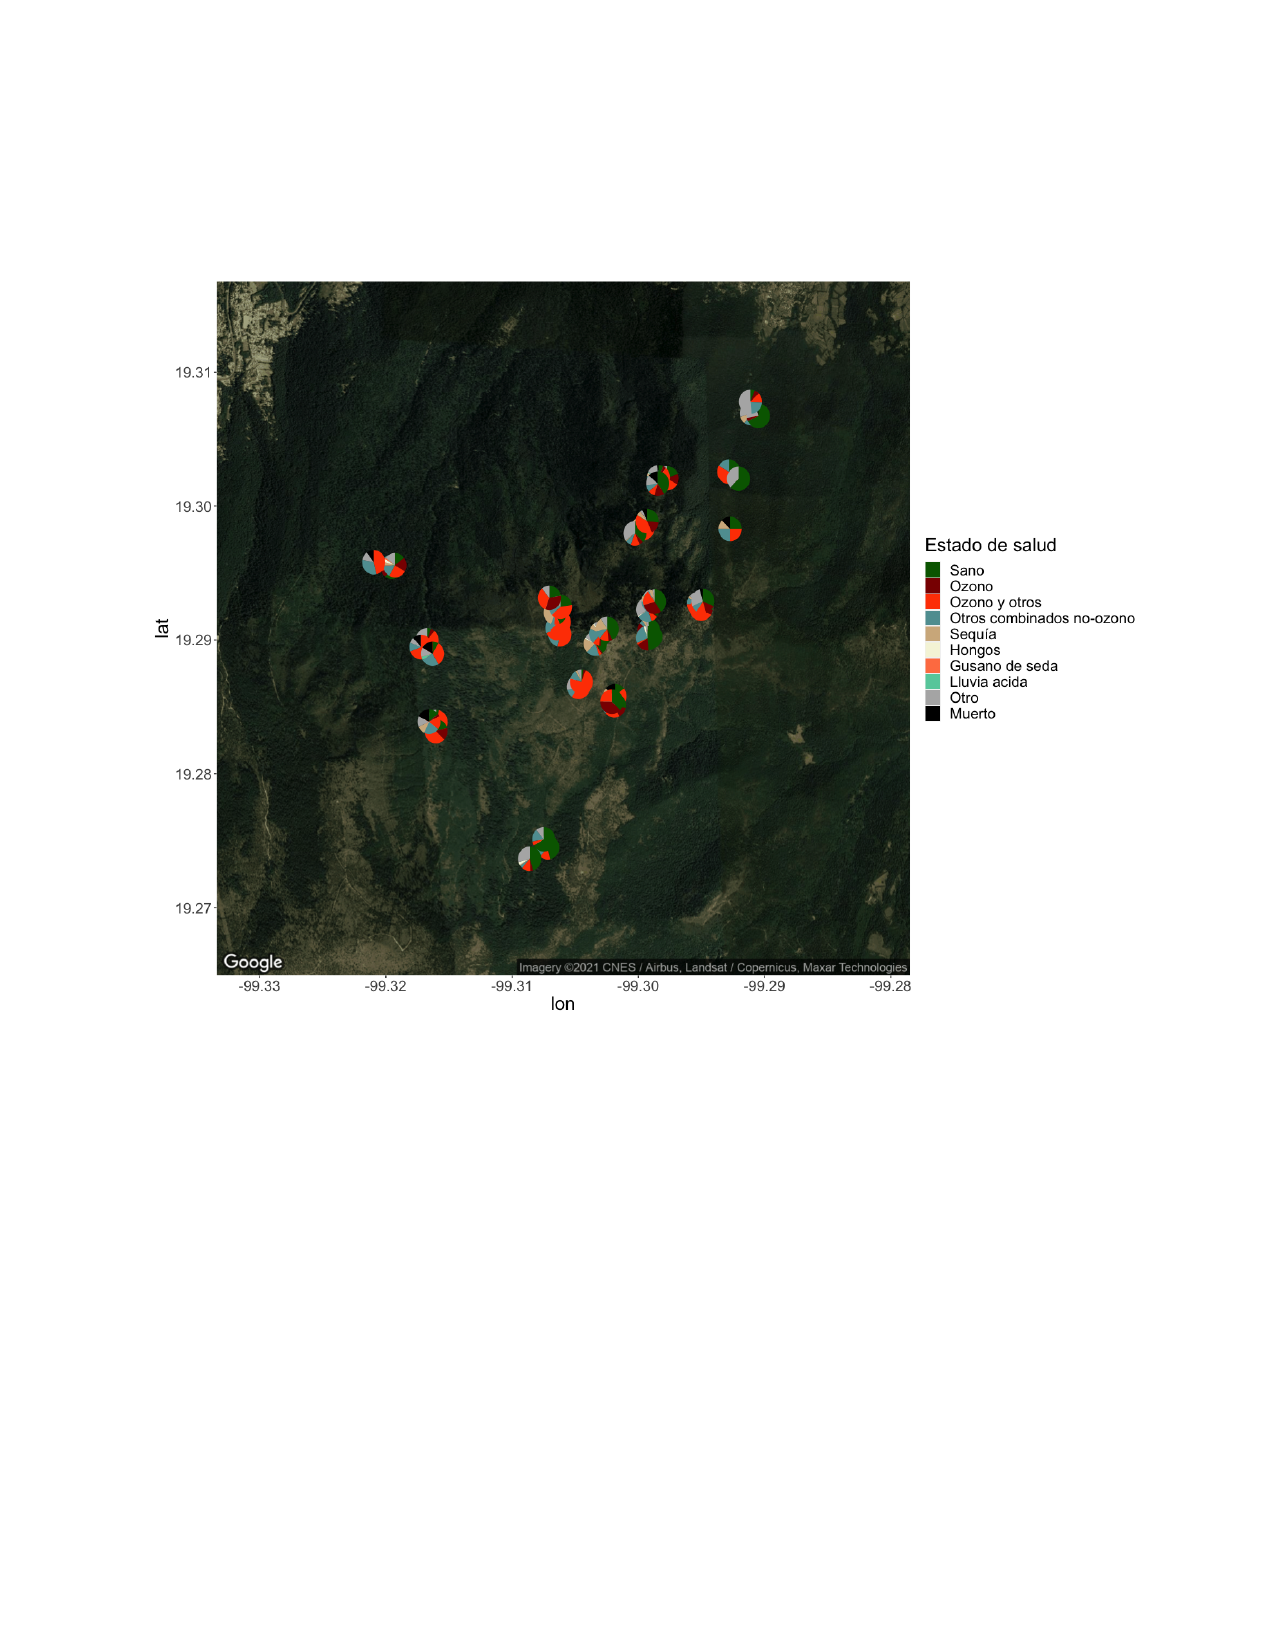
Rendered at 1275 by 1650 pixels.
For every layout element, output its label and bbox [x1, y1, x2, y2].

picture [150, 150, 1145, 1145]
